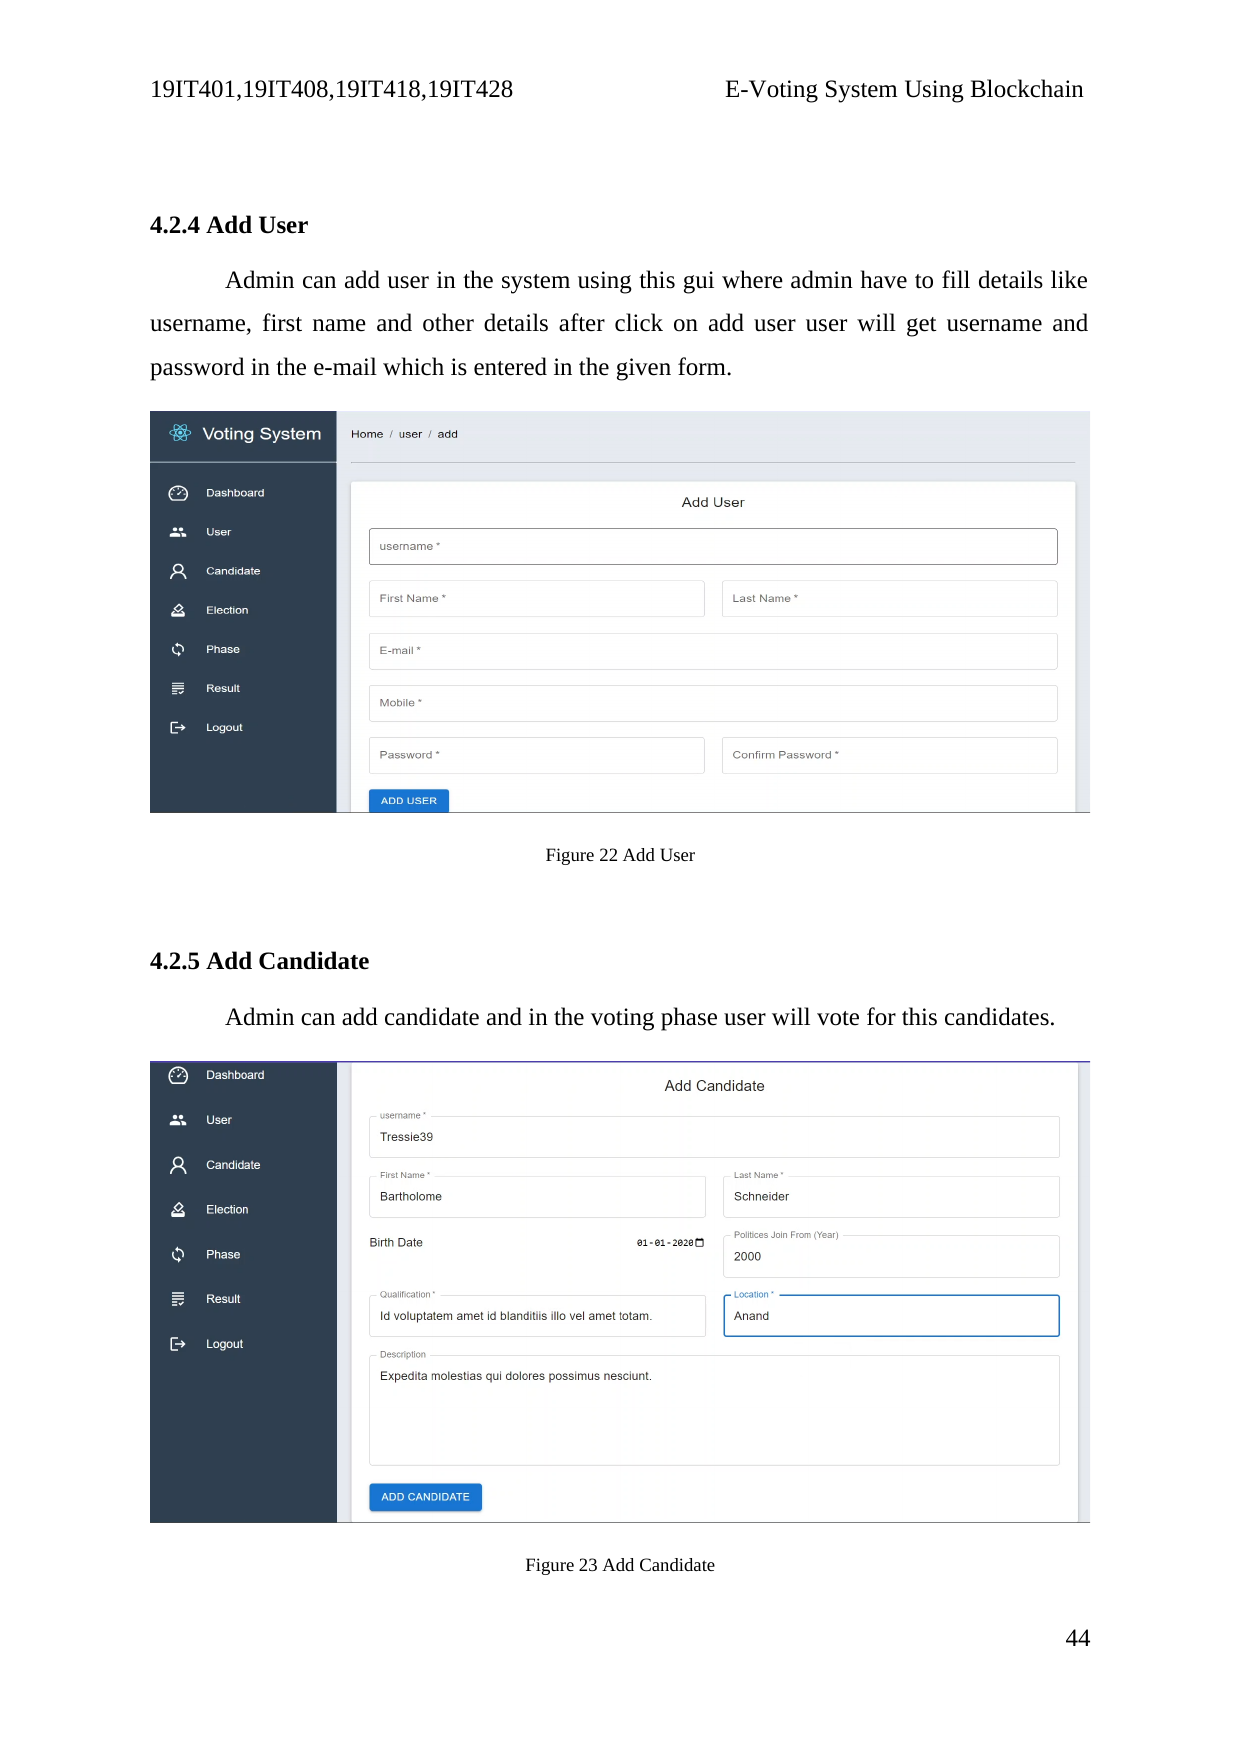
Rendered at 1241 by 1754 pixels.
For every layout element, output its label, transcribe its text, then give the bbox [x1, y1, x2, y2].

subtitle 4.2.5 Add Candidate [150, 946, 1090, 975]
text Admin can add user in the system using this gui where admin have to fill details like username, first name and other details after click on add user user will get username and password in the e-mail which is entered in the given form. [150, 265, 1090, 380]
picture [150, 1061, 1091, 1523]
subtitle 4.2.4 Add User [150, 210, 1090, 238]
text Admin can add candidate and in the voting phase user will vote for this candidates. [150, 1002, 1090, 1030]
picture [150, 411, 1091, 813]
